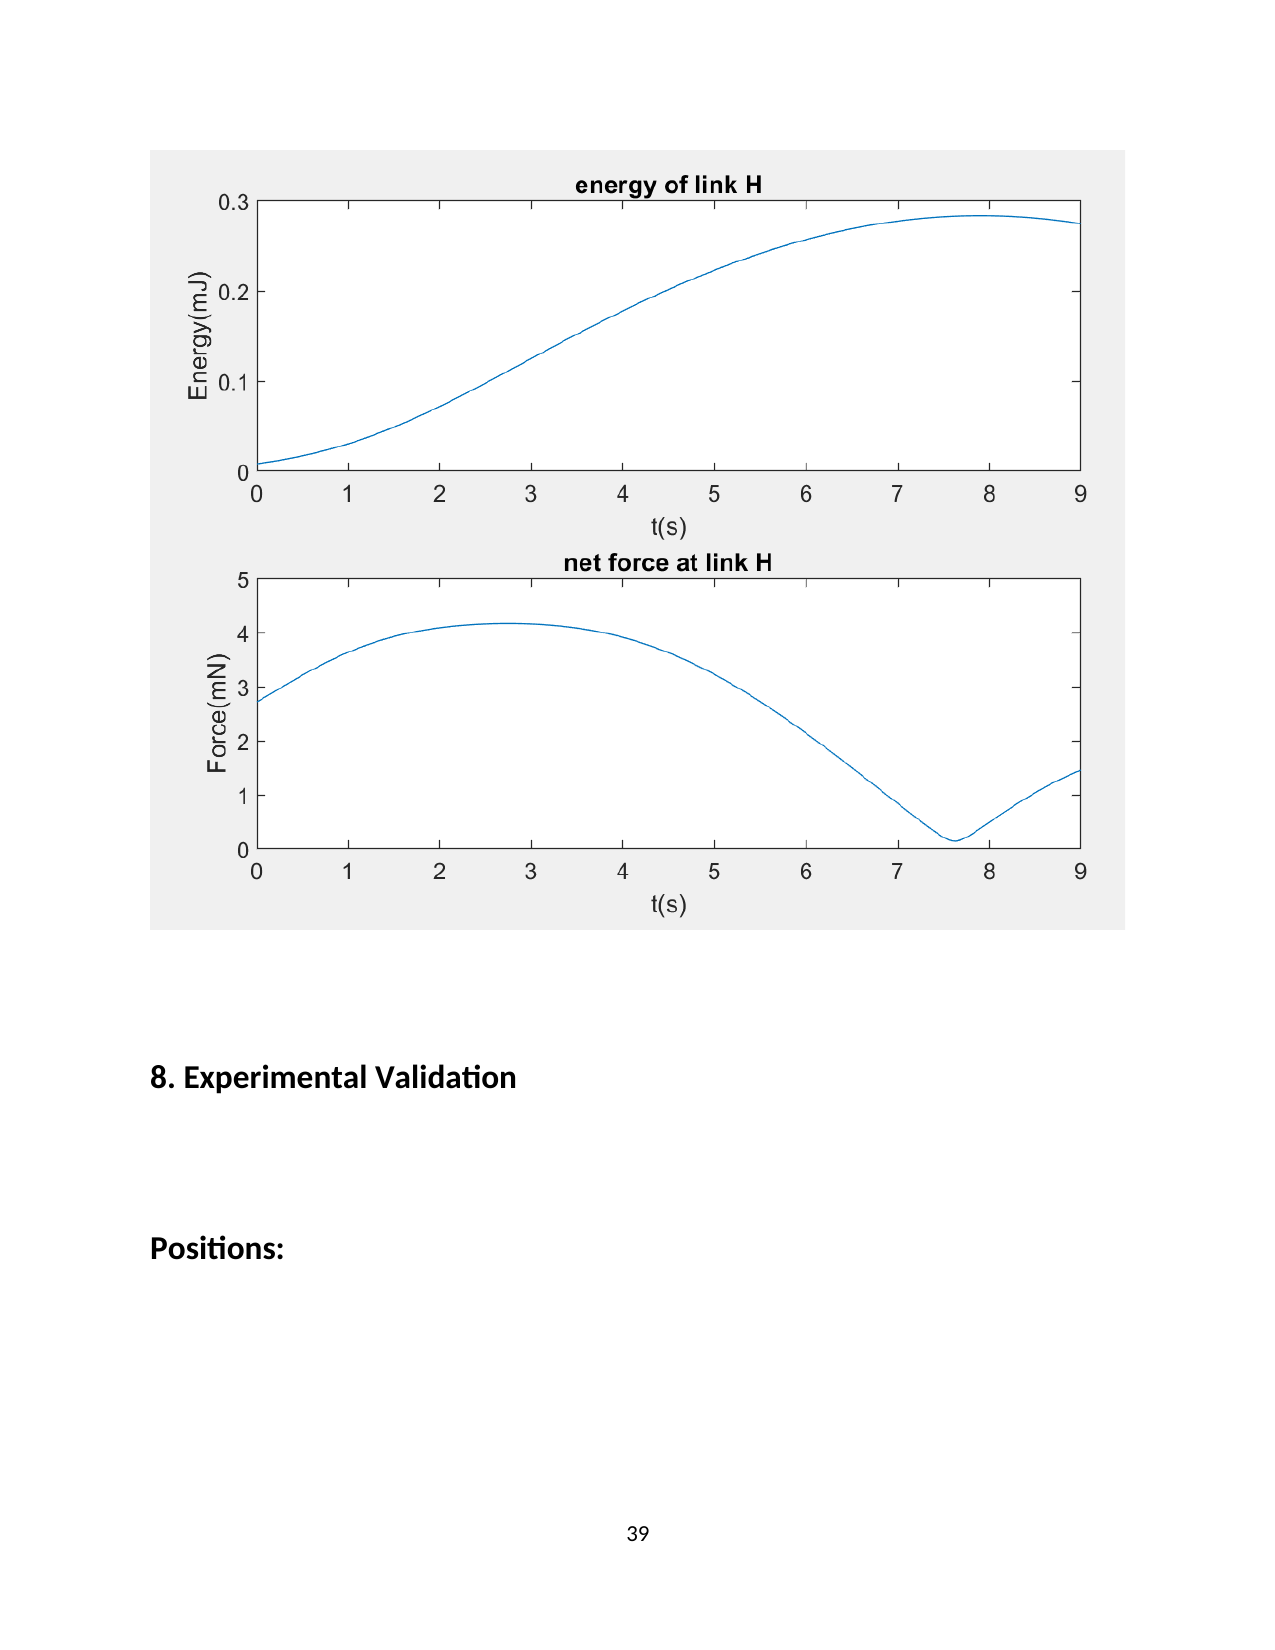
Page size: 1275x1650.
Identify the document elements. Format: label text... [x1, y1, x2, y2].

text 8. Experimental Validation [150, 1056, 1125, 1097]
picture [150, 150, 1125, 930]
text Positions: [150, 1227, 1125, 1268]
